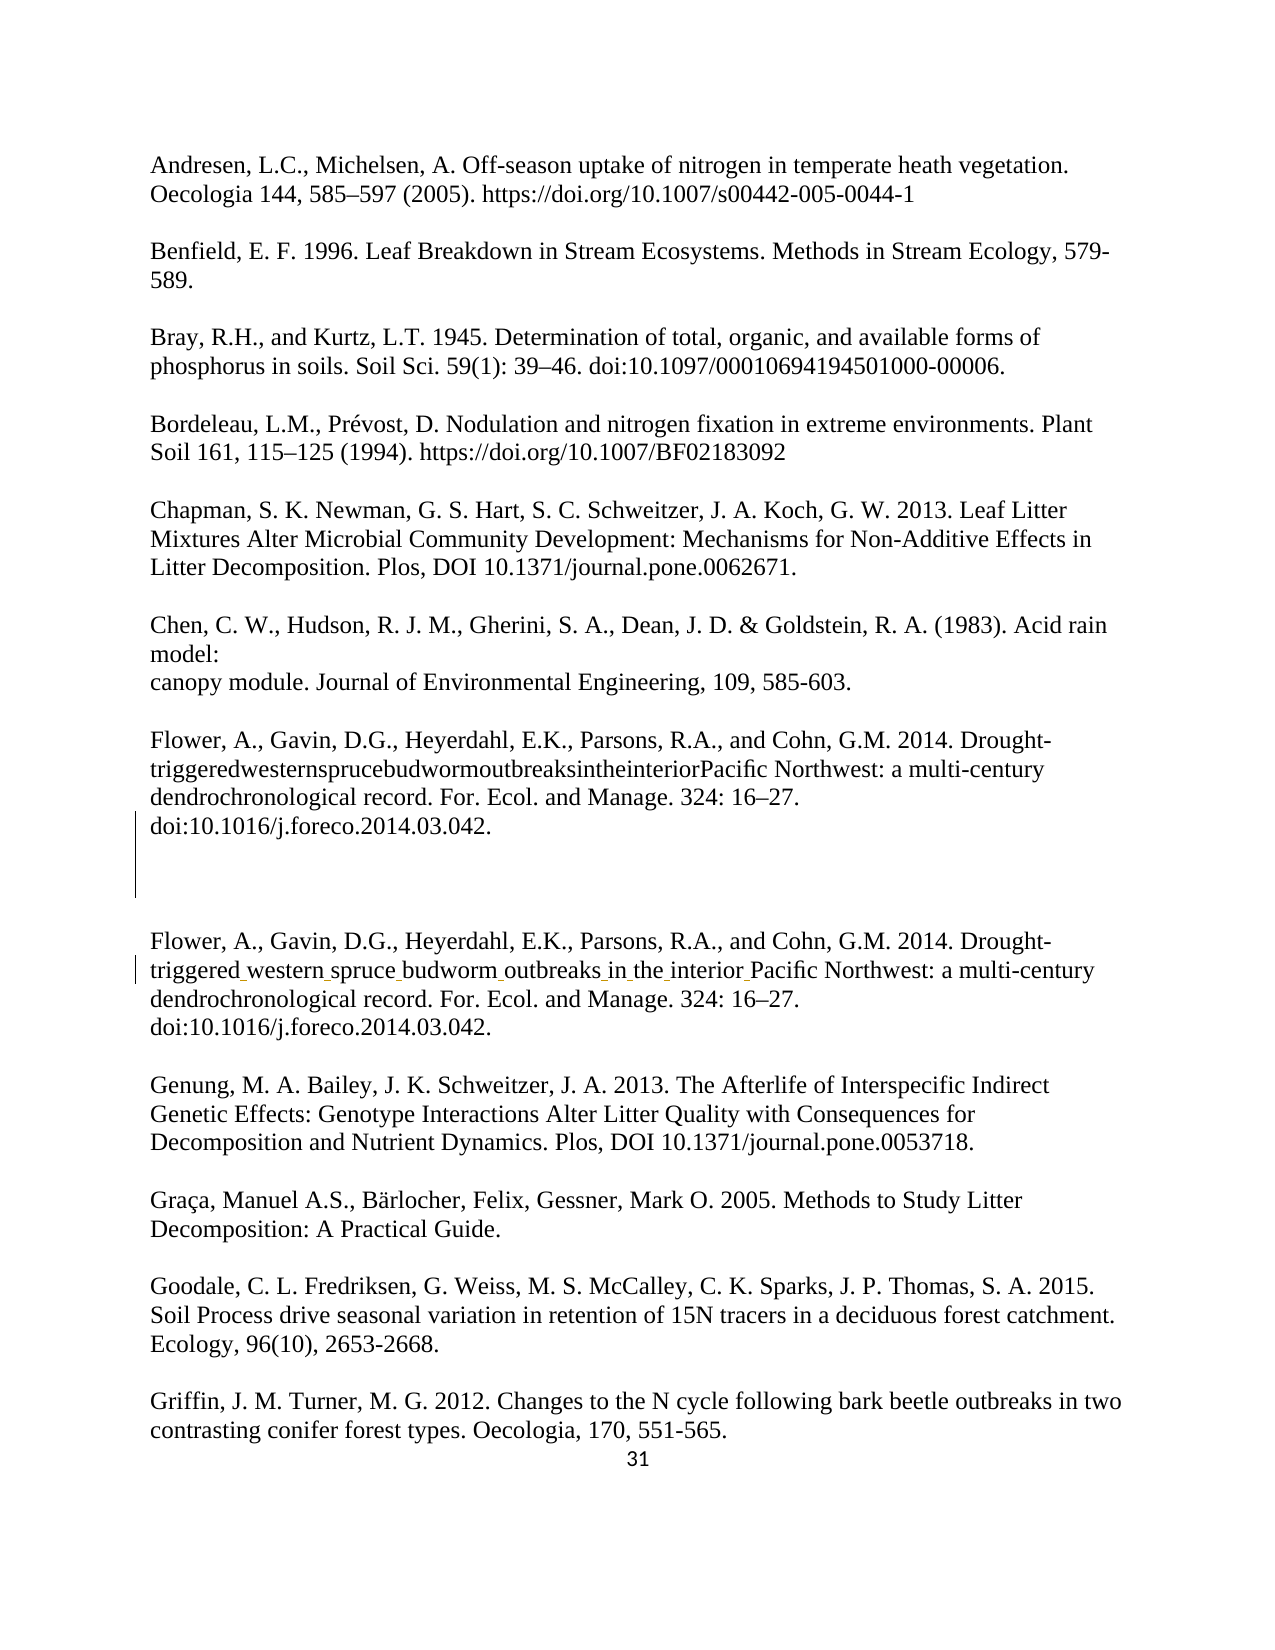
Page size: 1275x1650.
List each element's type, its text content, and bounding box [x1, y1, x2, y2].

text Griffin, J. M. Turner, M. G. 2012. Changes to the N cycle following bark beetle outbreaks in two contrasting conifer forest types. Oecologia, 170, 551-565. [150, 1386, 1125, 1444]
text Benfield, E. F. 1996. Leaf Breakdown in Stream Ecosystems. Methods in Stream Ecology, 579-589. [150, 236, 1125, 294]
text Bordeleau, L.M., Prévost, D. Nodulation and nitrogen fixation in extreme environments. Plant Soil 161, 115–125 (1994). https://doi.org/10.1007/BF02183092 [150, 409, 1125, 466]
text Andresen, L.C., Michelsen, A. Off-season uptake of nitrogen in temperate heath vegetation. Oecologia 144, 585–597 (2005). https://doi.org/10.1007/s00442-005-0044-1 [150, 150, 1125, 207]
text Bray, R.H., and Kurtz, L.T. 1945. Determination of total, organic, and available forms of phosphorus in soils. Soil Sci. 59(1): 39–46. doi:10.1097/00010694194501000-00006. [150, 322, 1125, 380]
text Flower, A., Gavin, D.G., Heyerdahl, E.K., Parsons, R.A., and Cohn, G.M. 2014. Drought-triggeredwesternsprucebudwormoutbreaksintheinteriorPaciﬁc Northwest: a multi-century dendrochronological record. For. Ecol. and Manage. 324: 16–27. doi:10.1016/j.foreco.2014.03.042. [150, 725, 1125, 840]
text Chapman, S. K. Newman, G. S. Hart, S. C. Schweitzer, J. A. Koch, G. W. 2013. Leaf Litter Mixtures Alter Microbial Community Development: Mechanisms for Non-Additive Effects in Litter Decomposition. Plos, DOI 10.1371/journal.pone.0062671. [150, 495, 1125, 581]
text Graça, Manuel A.S., Bärlocher, Felix, Gessner, Mark O. 2005. Methods to Study Litter Decomposition: A Practical Guide. [150, 1185, 1125, 1242]
text Chen, C. W., Hudson, R. J. M., Gherini, S. A., Dean, J. D. & Goldstein, R. A. (1983). Acid rain model: [150, 610, 1125, 667]
text Flower, A., Gavin, D.G., Heyerdahl, E.K., Parsons, R.A., and Cohn, G.M. 2014. Drought-triggeredwesternsprucebudwormoutbreaksintheinteriorPaciﬁc Northwest: a multi-century dendrochronological record. For. Ecol. and Manage. 324: 16–27. doi:10.1016/j.foreco.2014.03.042. [150, 926, 1125, 1041]
text Genung, M. A. Bailey, J. K. Schweitzer, J. A. 2013. The Afterlife of Interspecific Indirect Genetic Effects: Genotype Interactions Alter Litter Quality with Consequences for Decomposition and Nutrient Dynamics. Plos, DOI 10.1371/journal.pone.0053718. [150, 1070, 1125, 1156]
text canopy module. Journal of Environmental Engineering, 109, 585-603. [150, 667, 1125, 696]
text Goodale, C. L. Fredriksen, G. Weiss, M. S. McCalley, C. K. Sparks, J. P. Thomas, S. A. 2015. Soil Process drive seasonal variation in retention of 15N tracers in a deciduous forest catchment. Ecology, 96(10), 2653-2668. [150, 1271, 1125, 1357]
